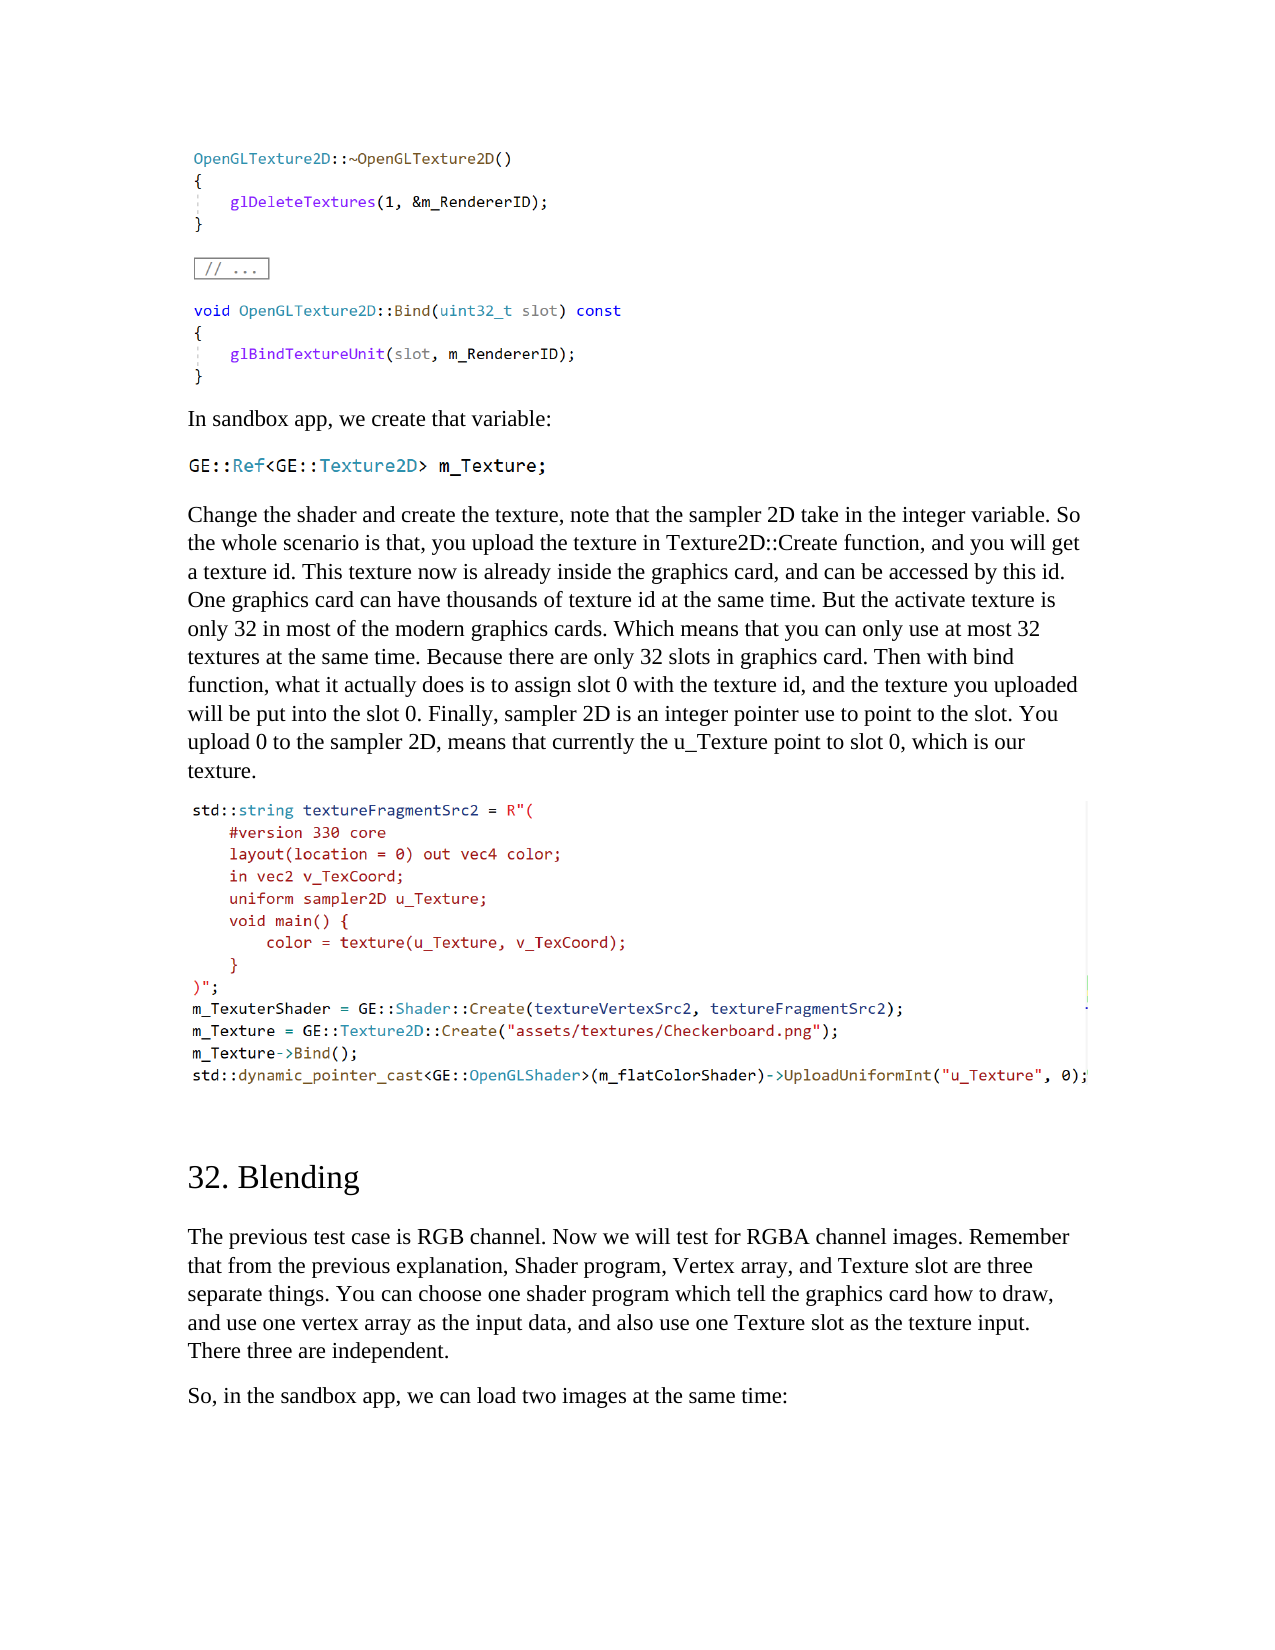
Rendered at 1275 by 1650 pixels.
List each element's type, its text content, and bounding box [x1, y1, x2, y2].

subtitle 32. Blending [187, 1157, 1087, 1195]
picture [187, 150, 869, 386]
text So, in the sandbox app, we can load two images at the same time: [187, 1382, 1087, 1408]
picture [187, 449, 570, 482]
text Change the shader and create the texture, note that the sampler 2D take in the integer variable. So the whole scenario is that, you upload the texture in Texture2D::Create function, and you will get a texture id. This texture now is already inside the graphics card, and can be accessed by this id. One graphics card can have thousands of texture id at the same time. But the activate texture is only 32 in most of the modern graphics cards. Which means that you can only use at most 32 textures at the same time. Because there are only 32 slots in graphics card. Then with bind function, what it actually does is to assign slot 0 with the texture id, and the texture you uploaded will be put into the slot 0. Finally, sampler 2D is an integer pointer use to point to the slot. You upload 0 to the sampler 2D, means that currently the u_Texture point to slot 0, which is our texture. [187, 501, 1087, 783]
picture [187, 801, 1088, 1085]
text In sandbox app, we create that variable: [187, 405, 1087, 431]
text The previous test case is RGB channel. Now we will test for RGBA channel images. Remember that from the previous explanation, Shader program, Vertex array, and Texture slot are three separate things. You can choose one shader program which tell the graphics card how to draw, and use one vertex array as the input data, and also use one Texture slot as the texture input. There three are independent. [187, 1223, 1087, 1363]
